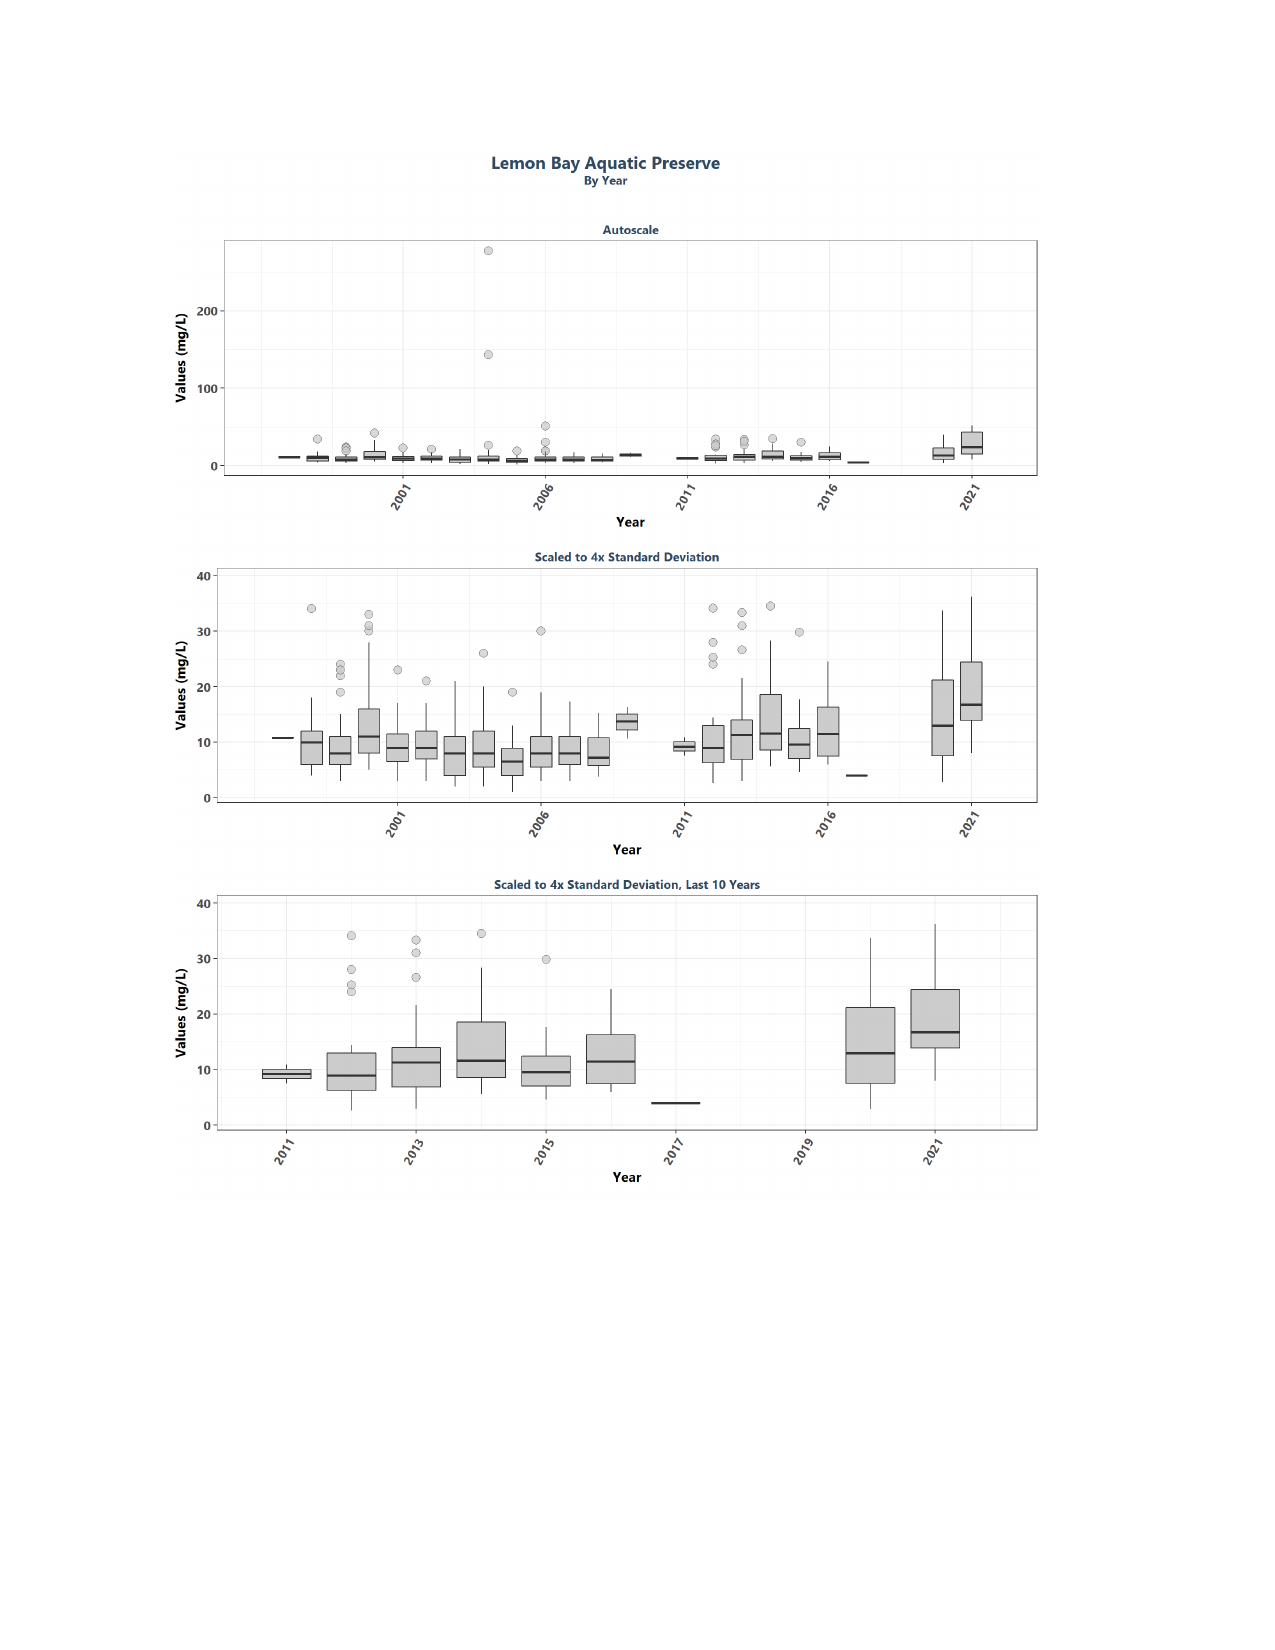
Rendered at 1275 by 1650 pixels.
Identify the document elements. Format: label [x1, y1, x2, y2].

picture [168, 150, 1044, 1200]
